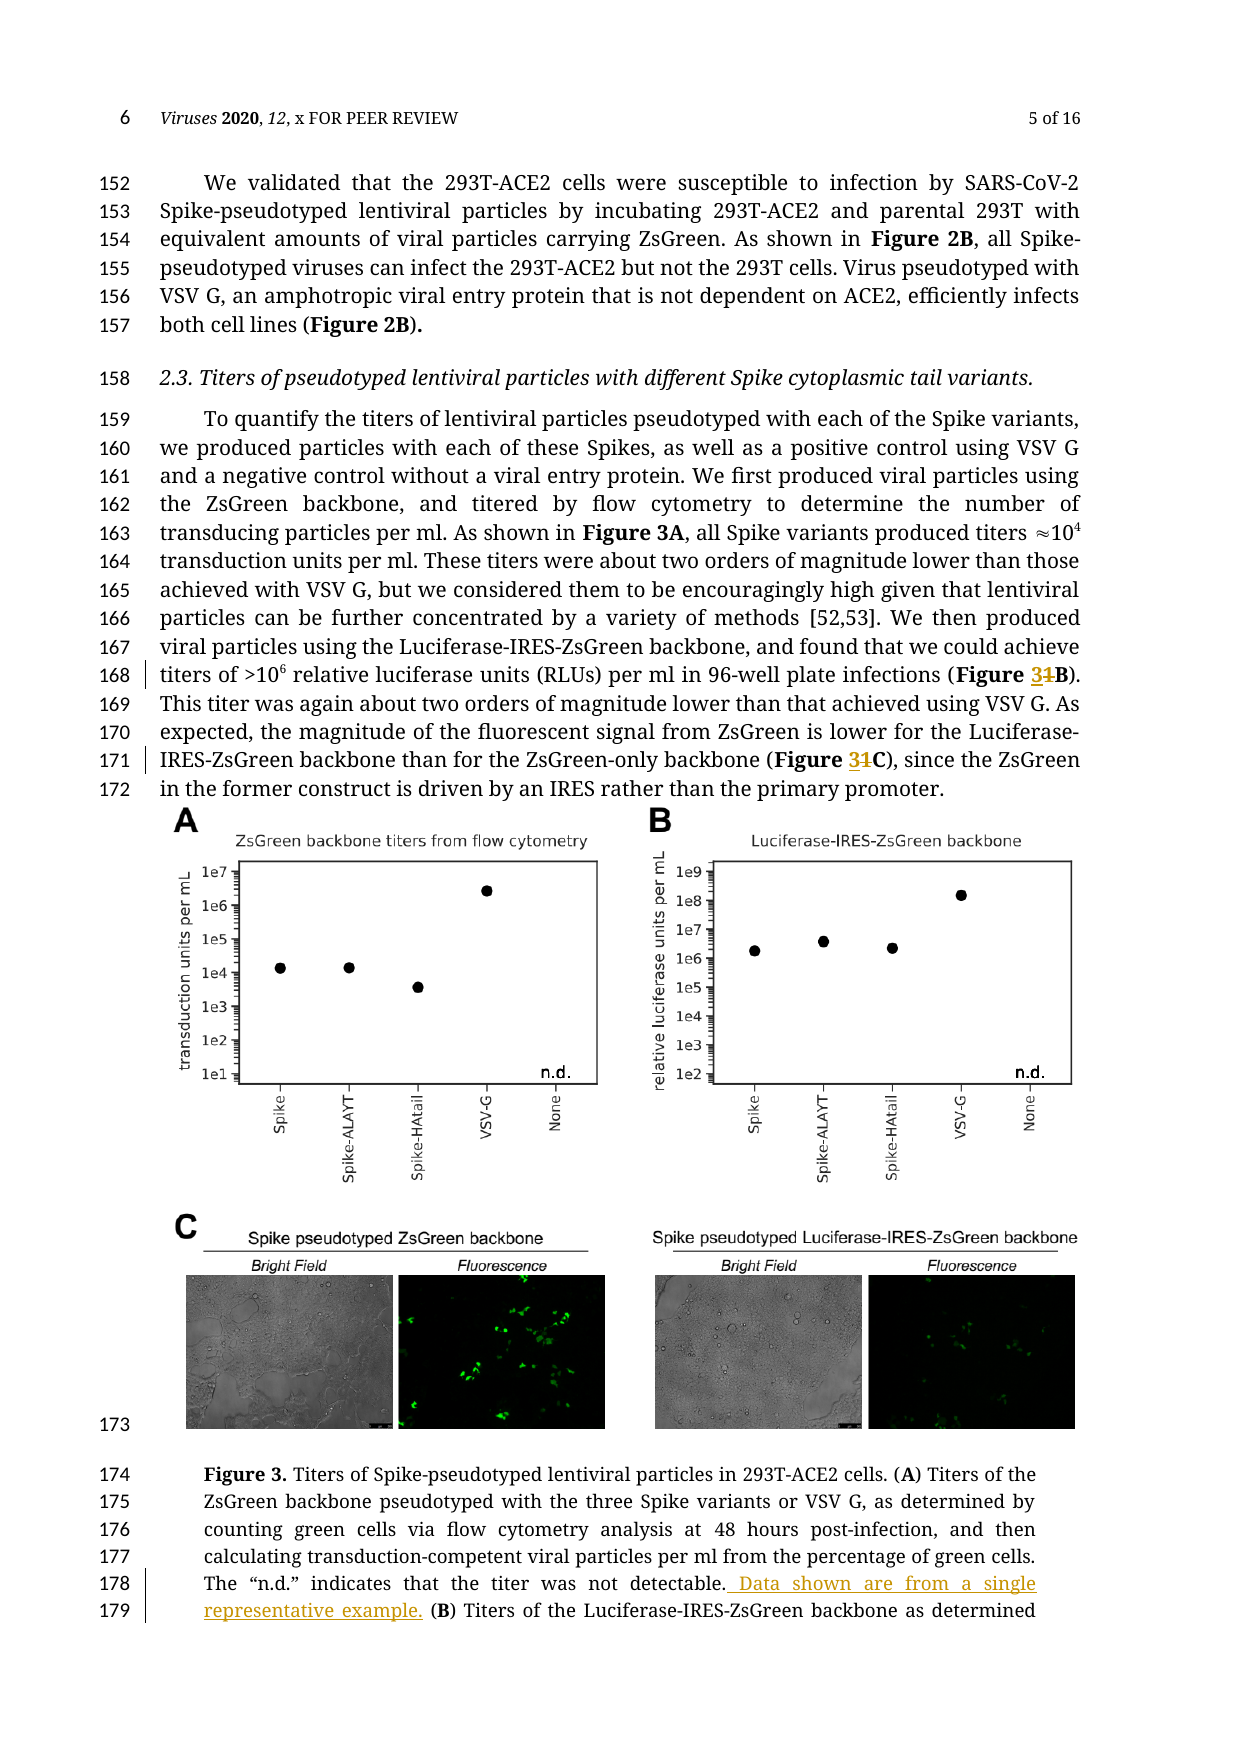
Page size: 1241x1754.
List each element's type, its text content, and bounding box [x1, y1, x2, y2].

text We validated that the 293T-ACE2 cells were susceptible to infection by SARS-CoV-2 Spike-pseudotyped lentiviral particles by incubating 293T-ACE2 and parental 293T with equivalent amounts of viral particles carrying ZsGreen. As shown in Figure 2B, all Spike-pseudotyped viruses can infect the 293T-ACE2 but not the 293T cells. Virus pseudotyped with VSV G, an amphotropic viral entry protein that is not dependent on ACE2, efficiently infects both cell lines (Figure 2B). [159, 168, 1081, 338]
subtitle 2.3. Titers of pseudotyped lentiviral particles with different Spike cytoplasmic tail variants. [159, 363, 1081, 392]
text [204, 1460, 1036, 1623]
text To quantify the titers of lentiviral particles pseudotyped with each of the Spike variants, we produced particles with each of these Spikes, as well as a positive control using VSV G and a negative control without a viral entry protein. We first produced viral particles using the ZsGreen backbone, and titered by flow cytometry to determine the number of transducing particles per ml. As shown in Figure 3A, all Spike variants produced titers 104 transduction units per ml. These titers were about two orders of magnitude lower than those achieved with VSV G, but we considered them to be encouragingly high given that lentiviral particles can be further concentrated by a variety of methods [52,53]. We then produced viral particles using the Luciferase-IRES-ZsGreen backbone, and found that we could achieve titers of >106 relative luciferase units (RLUs) per ml in 96-well plate infections (Figure B). This titer was again about two orders of magnitude lower than that achieved using VSV G. As expected, the magnitude of the fluorescent signal from ZsGreen is lower for the Luciferase-IRES-ZsGreen backbone than for the ZsGreen-only backbone (Figure C), since the ZsGreen in the former construct is driven by an IRES rather than the primary promoter. [159, 404, 1081, 802]
